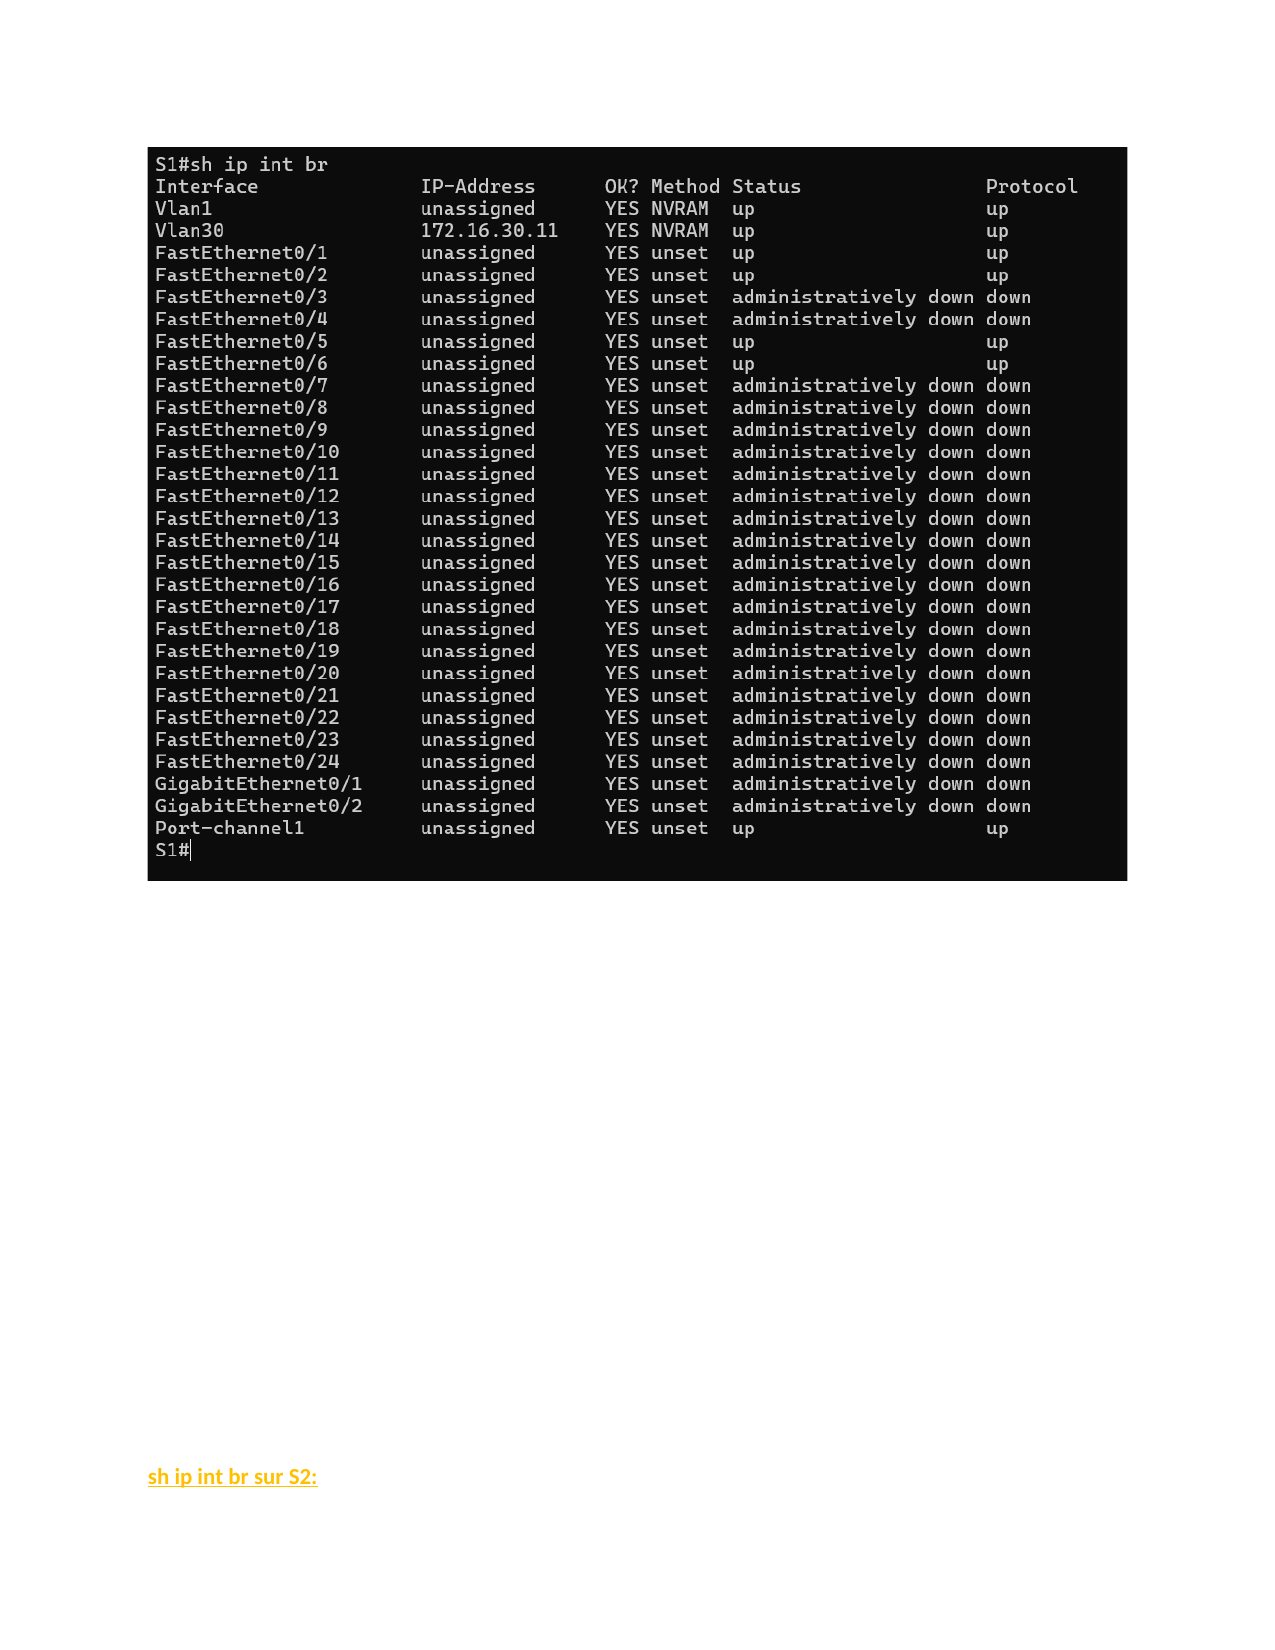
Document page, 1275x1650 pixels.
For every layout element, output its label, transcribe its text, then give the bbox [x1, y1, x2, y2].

picture [147, 147, 1128, 881]
text sh ip int br sur S2: [148, 1462, 1127, 1490]
